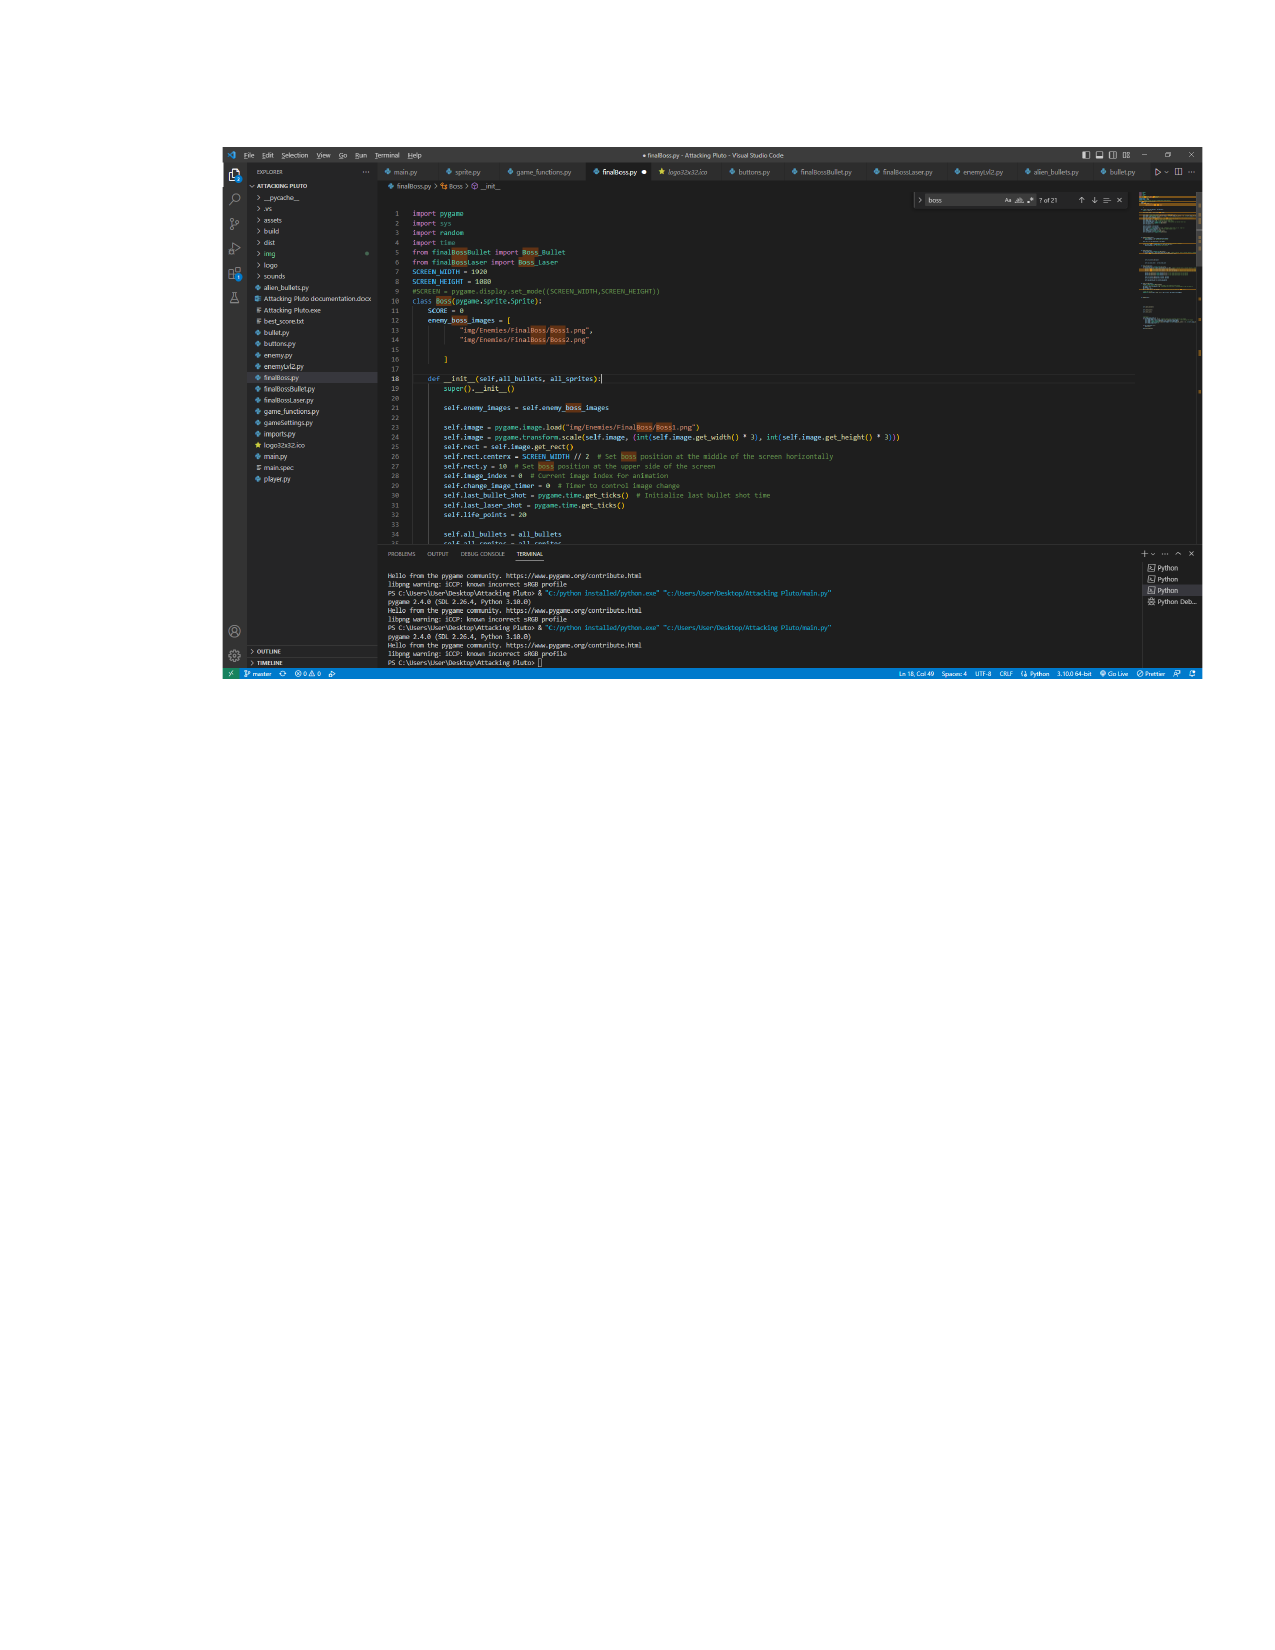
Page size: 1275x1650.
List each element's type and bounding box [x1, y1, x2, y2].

picture [222, 147, 1203, 679]
